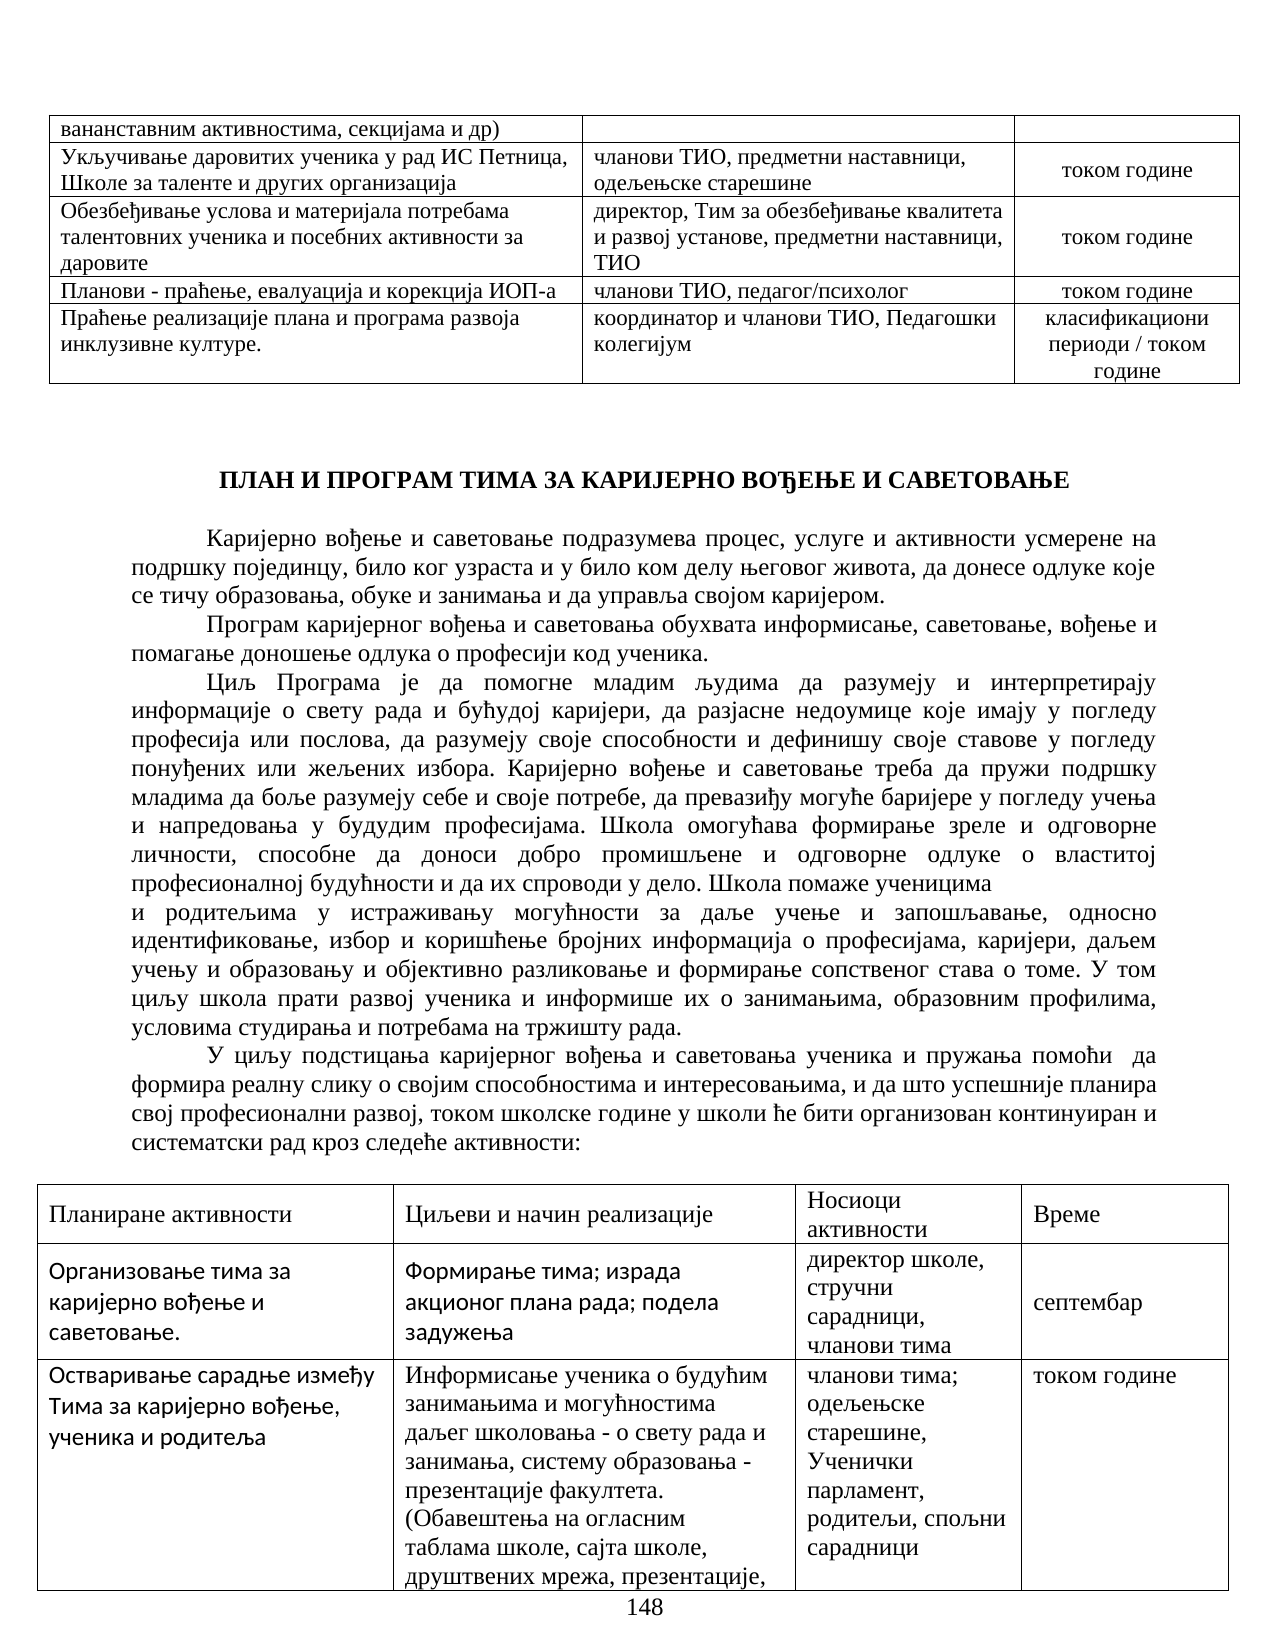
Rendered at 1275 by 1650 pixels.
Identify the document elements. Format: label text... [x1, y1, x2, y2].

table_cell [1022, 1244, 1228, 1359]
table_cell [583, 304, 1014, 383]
text Циљ Програма је да помогне младим људима да разумеју и интерпретирају информације о свету рада и бућудој каријери, да разјасне недоумице које имају у погледу професија или послова, да разумеју своје способности и дефинишу своје ставове у погледу понуђених или жељених избора. Каријерно вођење и саветовање треба да пружи подршку младима да боље разумеју себе и своје потребе, да превазиђу могуће баријере у погледу учења и напредовања у будудим професијама. Школа омогућава формирање зреле и одговорне личности, способне да доноси добро промишљене и одговорне одлуке о властитој професионалној будућности и да их спроводи у дело. Школа помаже ученицима [131, 667, 1158, 897]
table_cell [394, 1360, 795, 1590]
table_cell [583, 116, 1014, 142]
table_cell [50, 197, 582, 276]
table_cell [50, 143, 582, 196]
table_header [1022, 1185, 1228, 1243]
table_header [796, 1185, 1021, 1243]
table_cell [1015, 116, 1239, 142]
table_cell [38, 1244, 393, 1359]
text Каријерно вођење и саветовање подразумева процес, услуге и активности усмерене на подршку појединцу, било ког узраста и у било ком делу његовог живота, да донесе одлуке које се тичу образовања, обуке и занимања и да управља својом каријером. [131, 523, 1158, 609]
text и родитељима у истраживању могућности за даље учење и запошљавање, односно идентификовање, избор и коришћење бројних информација о професијама, каријери, даљем учењу и образовању и објективно разликовање и формирање сопственог става о томе. У том циљу школа прати развој ученика и информише их о занимањима, образовним профилима, условима студирања и потребама на тржишту рада. [131, 897, 1158, 1040]
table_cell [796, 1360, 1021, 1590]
text Програм каријерног вођења и саветовања обухвата информисање, саветовање, вођење и помагање доношење одлука о професији код ученика. [131, 609, 1158, 667]
text У циљу подстицања каријерног вођења и саветовања ученика и пружања помоћи да формира реалну слику о својим способностима и интересовањима, и да што успешније планира свој професионални развој, током школске године у школи ће бити организован континуиран и систематски рад кроз следеће активности: [131, 1040, 1158, 1155]
subtitle ПЛАН И ПРОГРАМ ТИМА ЗА КАРИЈЕРНО ВОЂЕЊЕ И САВЕТОВАЊЕ [131, 465, 1158, 494]
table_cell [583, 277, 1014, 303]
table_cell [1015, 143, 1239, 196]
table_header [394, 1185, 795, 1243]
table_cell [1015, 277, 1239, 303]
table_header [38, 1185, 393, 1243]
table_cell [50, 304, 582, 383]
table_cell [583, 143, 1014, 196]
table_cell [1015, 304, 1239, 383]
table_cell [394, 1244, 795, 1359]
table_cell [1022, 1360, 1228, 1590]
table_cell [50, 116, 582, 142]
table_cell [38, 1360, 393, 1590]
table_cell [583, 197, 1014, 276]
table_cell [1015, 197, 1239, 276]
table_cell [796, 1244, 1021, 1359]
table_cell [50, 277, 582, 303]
